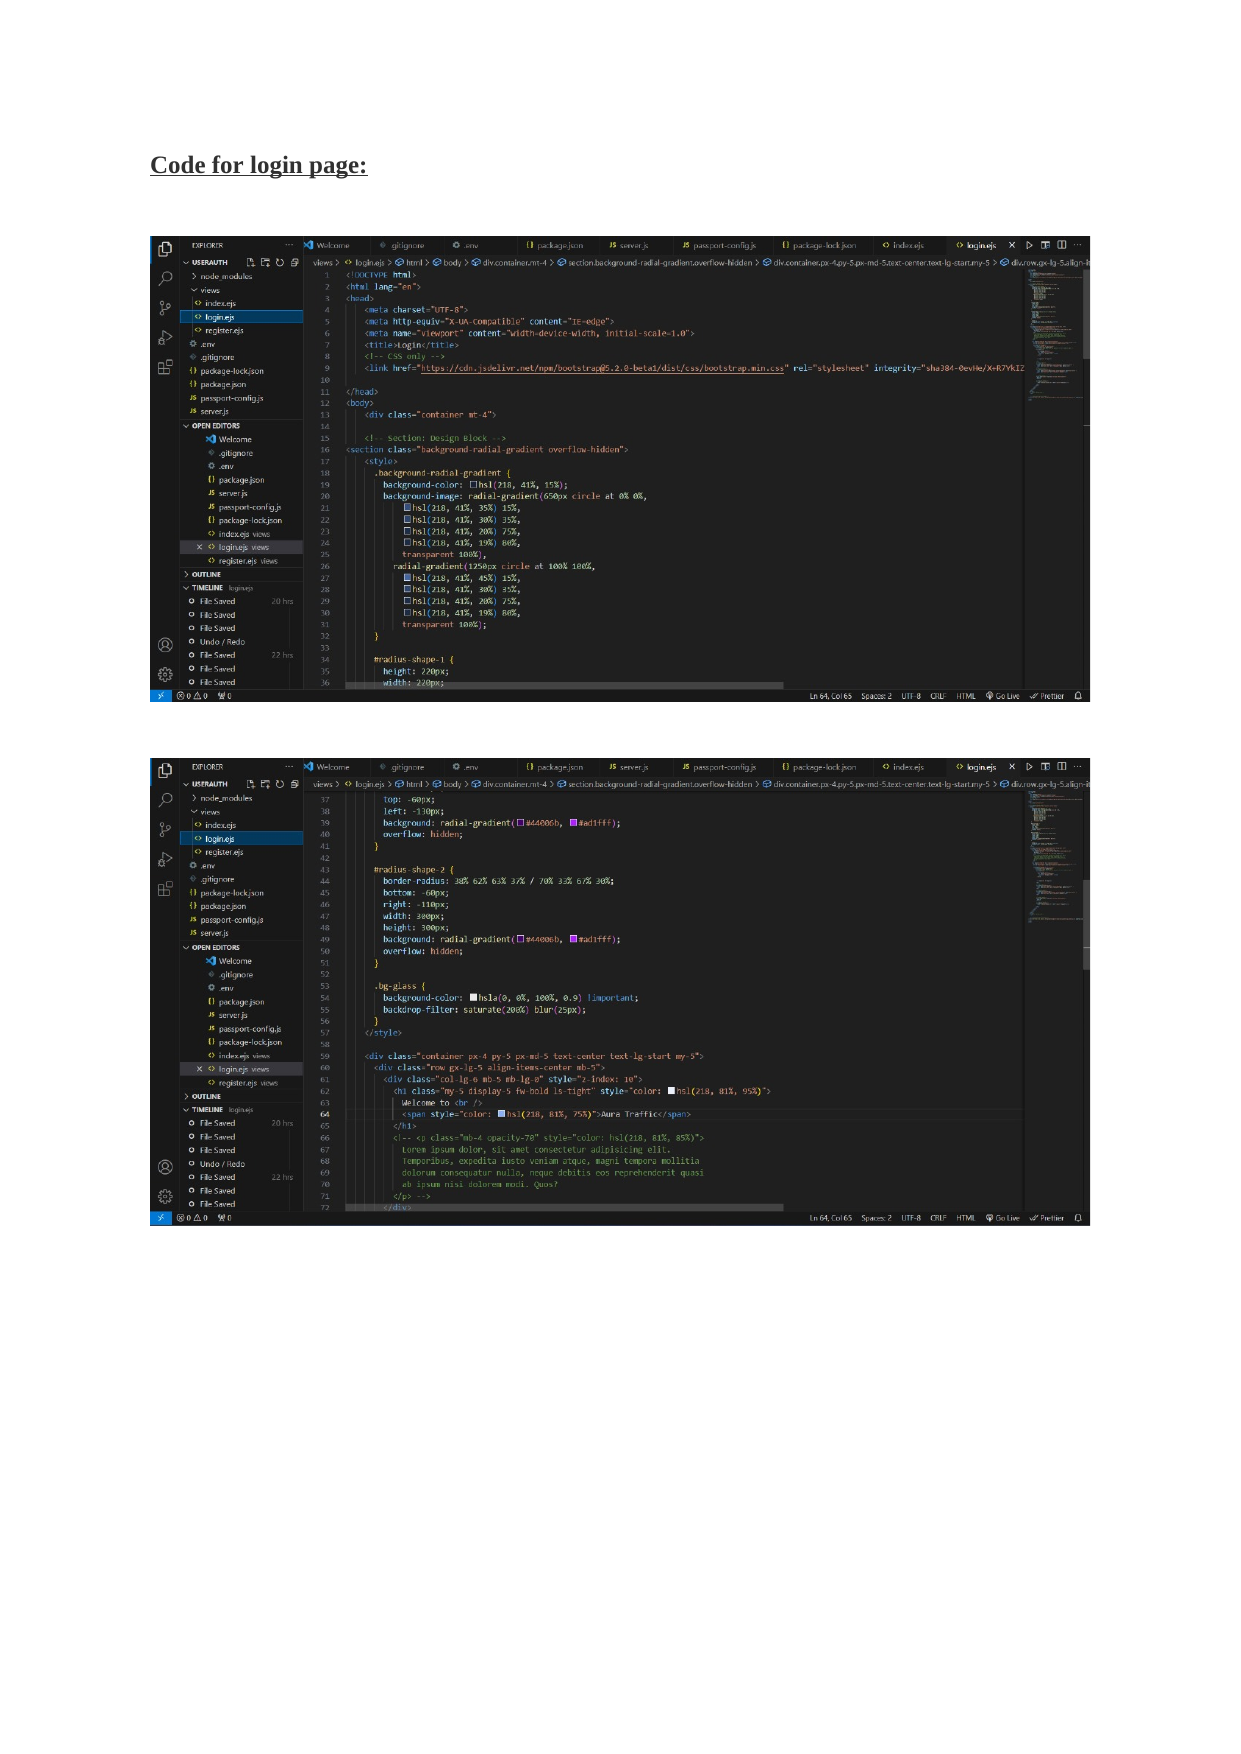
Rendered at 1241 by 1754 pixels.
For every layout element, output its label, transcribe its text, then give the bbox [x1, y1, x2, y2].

picture [150, 236, 1091, 702]
text Code for login page: [150, 150, 1090, 179]
picture [150, 758, 1091, 1226]
